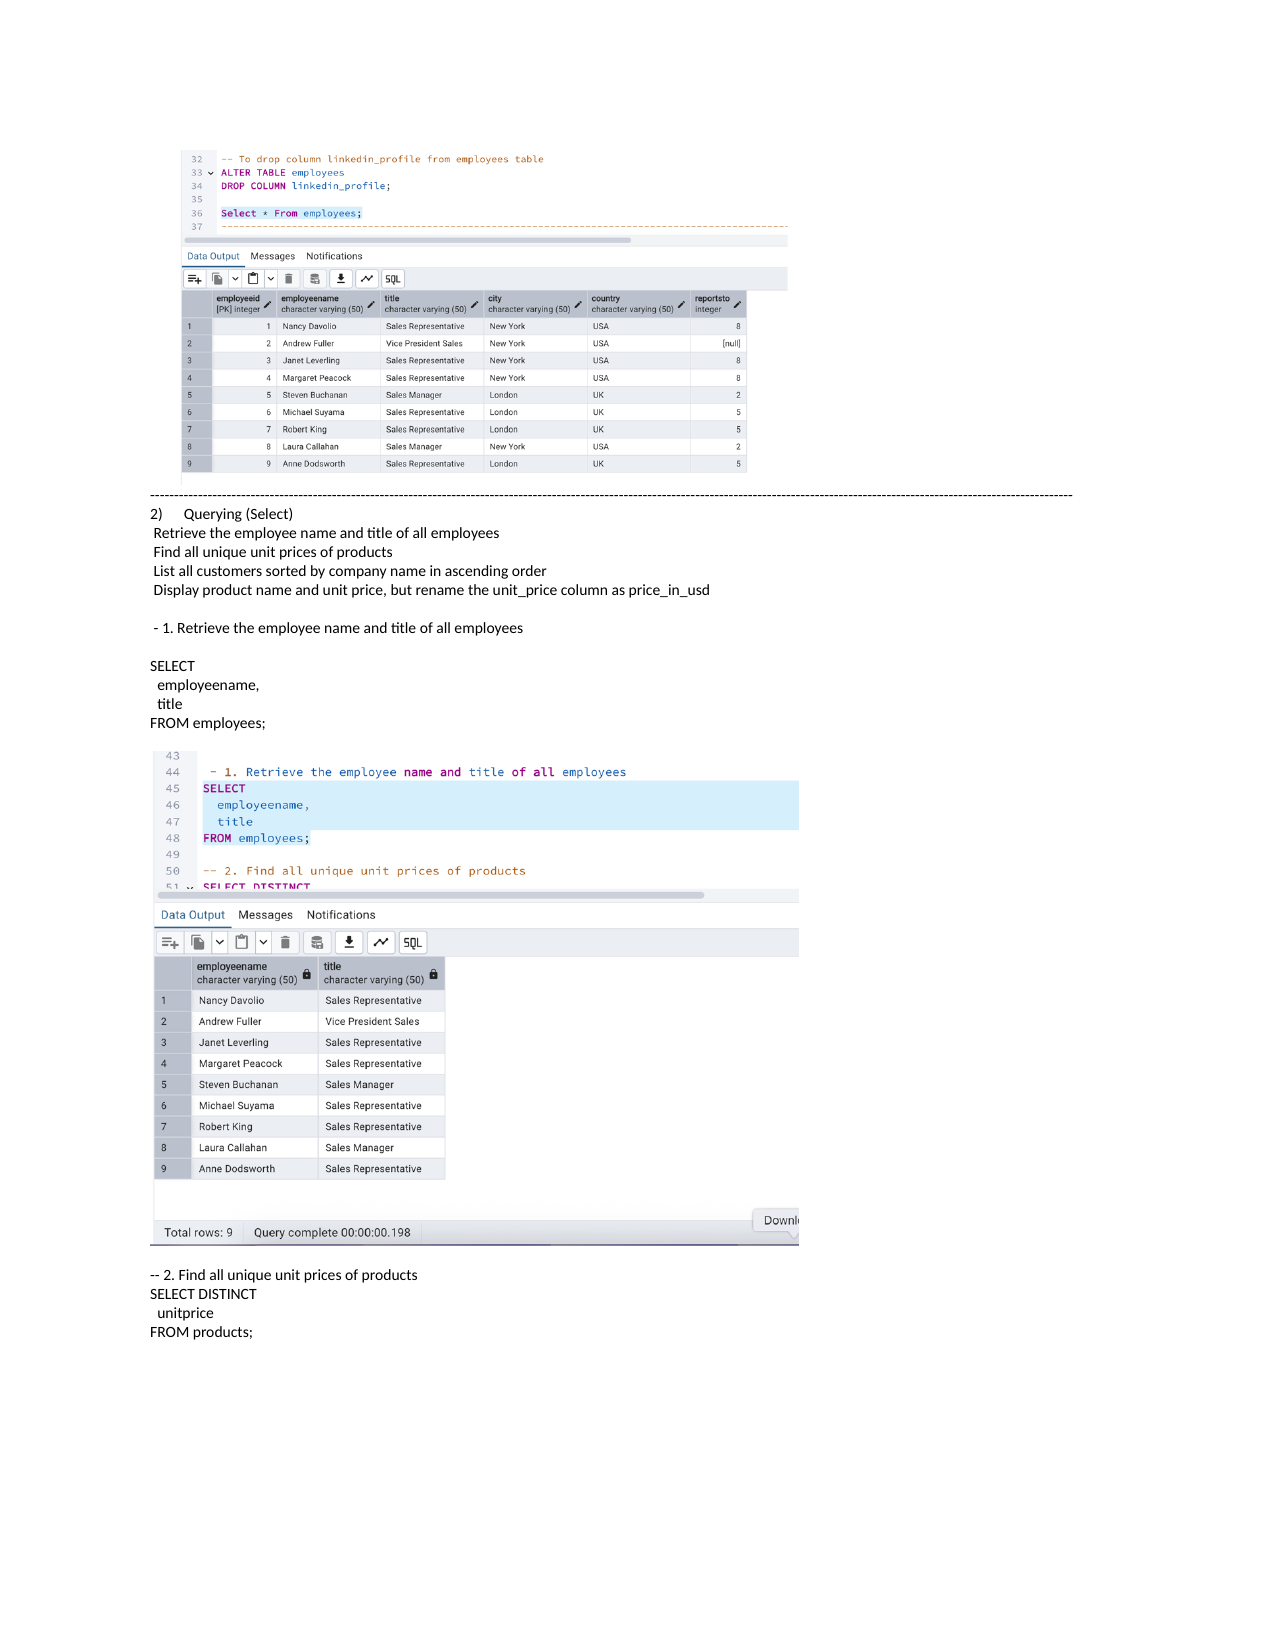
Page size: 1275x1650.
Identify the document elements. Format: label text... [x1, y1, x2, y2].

text unitprice [150, 1303, 1125, 1322]
text Find all unique unit prices of products [150, 542, 1125, 561]
text ------------------------------------------------------------------------------------------------------------------------------------------------------------------------------------------------- [150, 485, 1125, 504]
text - 1. Retrieve the employee name and title of all employees [150, 618, 1125, 637]
text Retrieve the employee name and title of all employees [150, 523, 1125, 542]
text 2) Querying (Select) [150, 504, 1125, 523]
text FROM employees; [150, 714, 1125, 733]
text SELECT DISTINCT [150, 1284, 1125, 1303]
text -- 2. Find all unique unit prices of products [150, 1265, 1125, 1284]
text title [150, 694, 1125, 714]
text FROM products; [150, 1322, 1125, 1341]
text List all customers sorted by company name in ascending order [150, 561, 1125, 580]
picture [150, 150, 788, 485]
picture [150, 751, 799, 1246]
text employeename, [150, 676, 1125, 694]
text Display product name and unit price, but rename the unit_price column as price_in_usd [150, 580, 1125, 599]
text SELECT [150, 656, 1125, 676]
